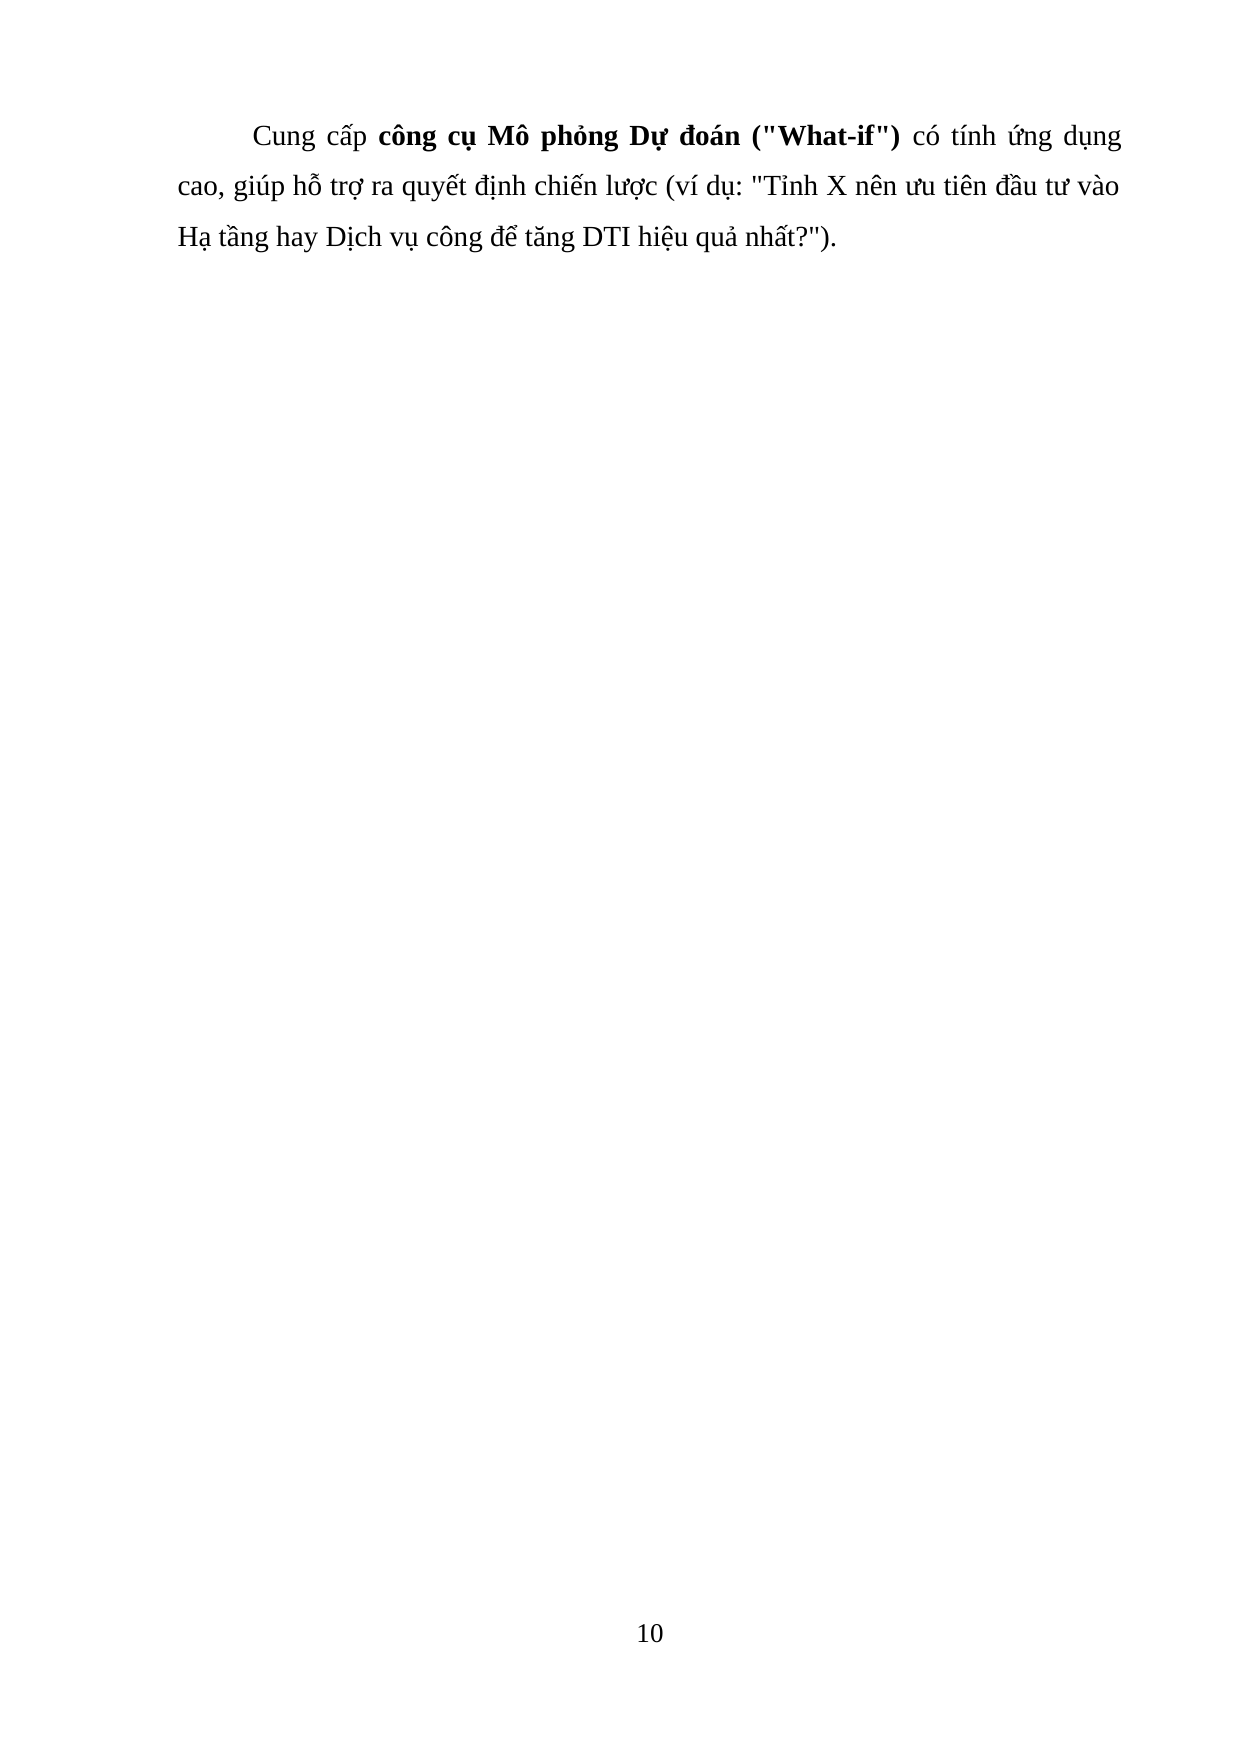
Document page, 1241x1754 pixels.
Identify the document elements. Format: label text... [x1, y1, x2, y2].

text Cung cấp công cụ Mô phỏng Dự đoán ("What-if") có tính ứng dụng cao, giúp hỗ trợ ra quyết định chiến lược (ví dụ: "Tỉnh X nên ưu tiên đầu tư vào Hạ tầng hay Dịch vụ công để tăng DTI hiệu quả nhất?"). [177, 118, 1122, 252]
